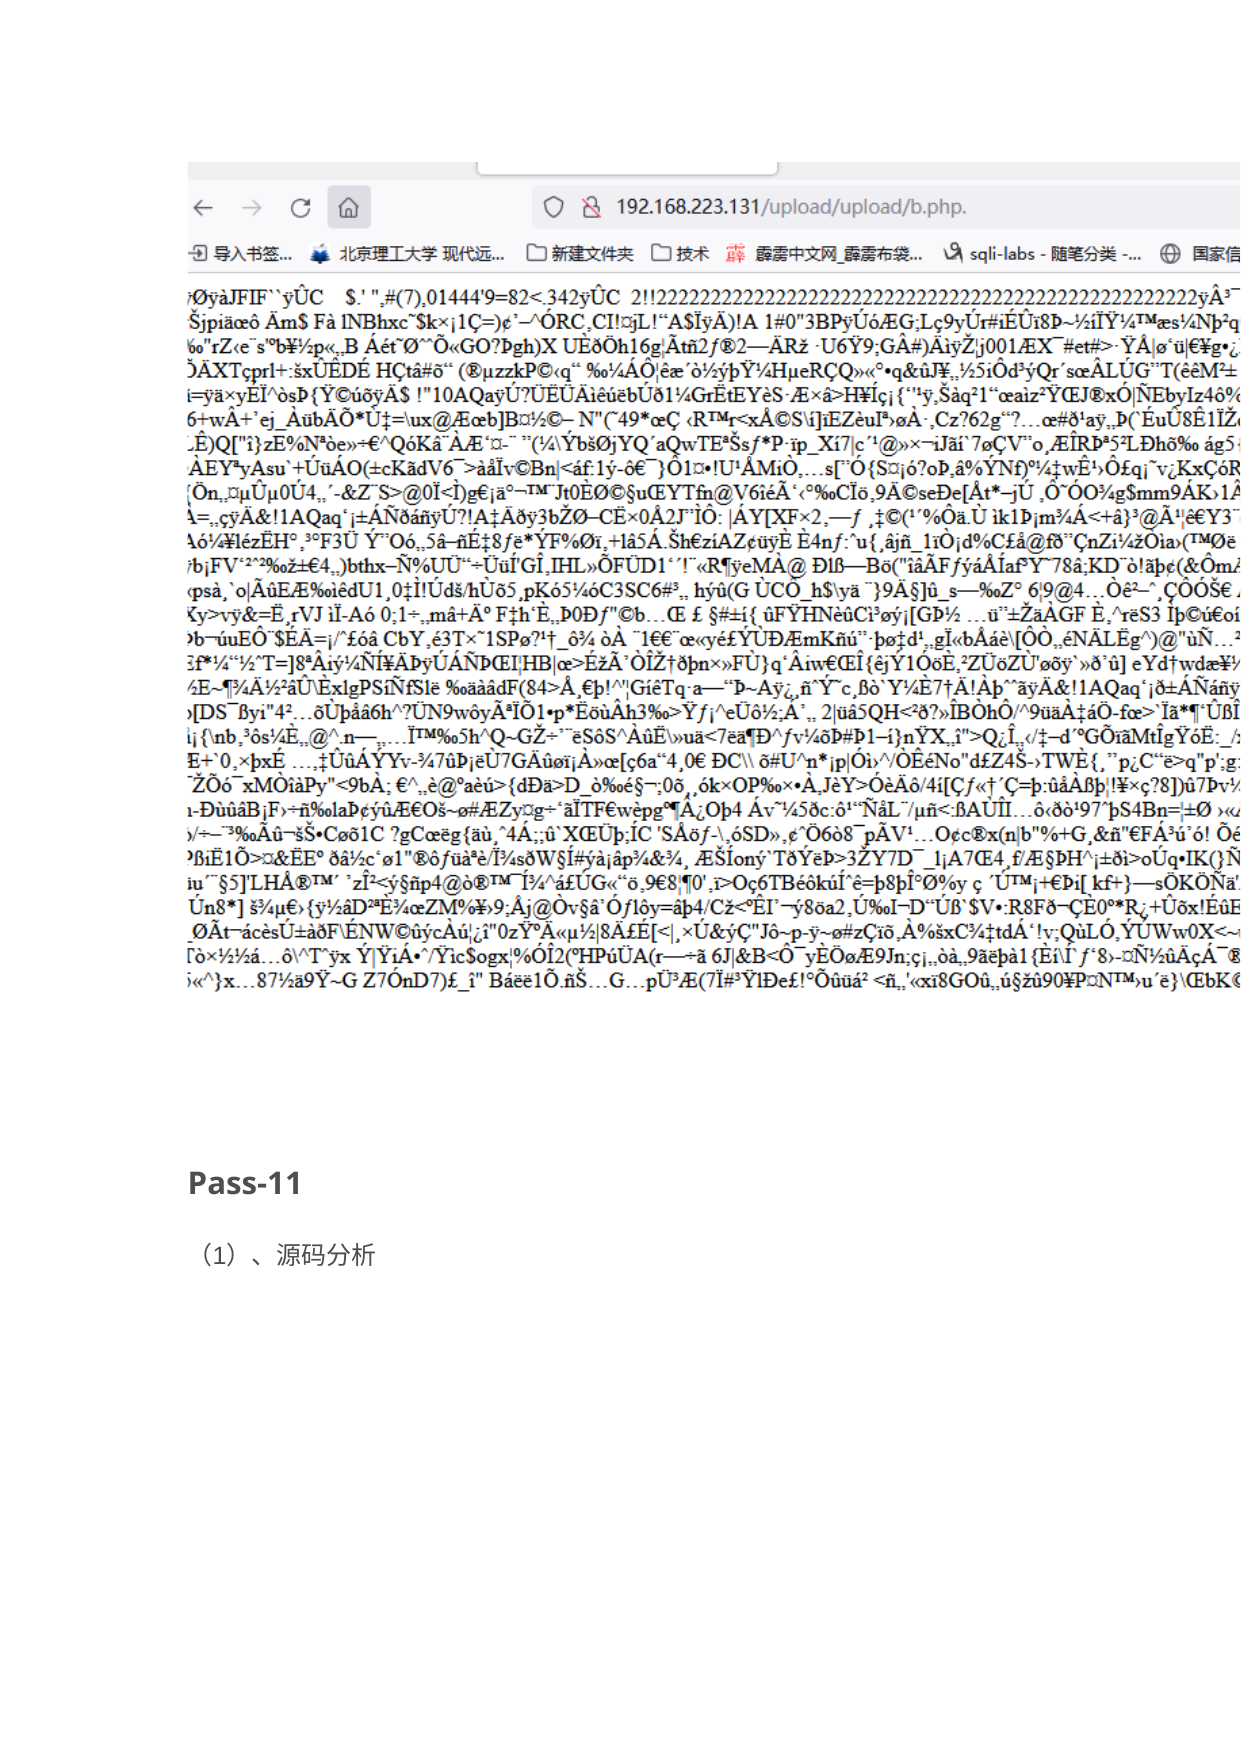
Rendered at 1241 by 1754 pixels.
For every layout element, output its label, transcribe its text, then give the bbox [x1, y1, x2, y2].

list 、源码分析 [187, 1239, 1053, 1272]
picture [187, 162, 1241, 1012]
subtitle Pass-11 [187, 1149, 1053, 1214]
